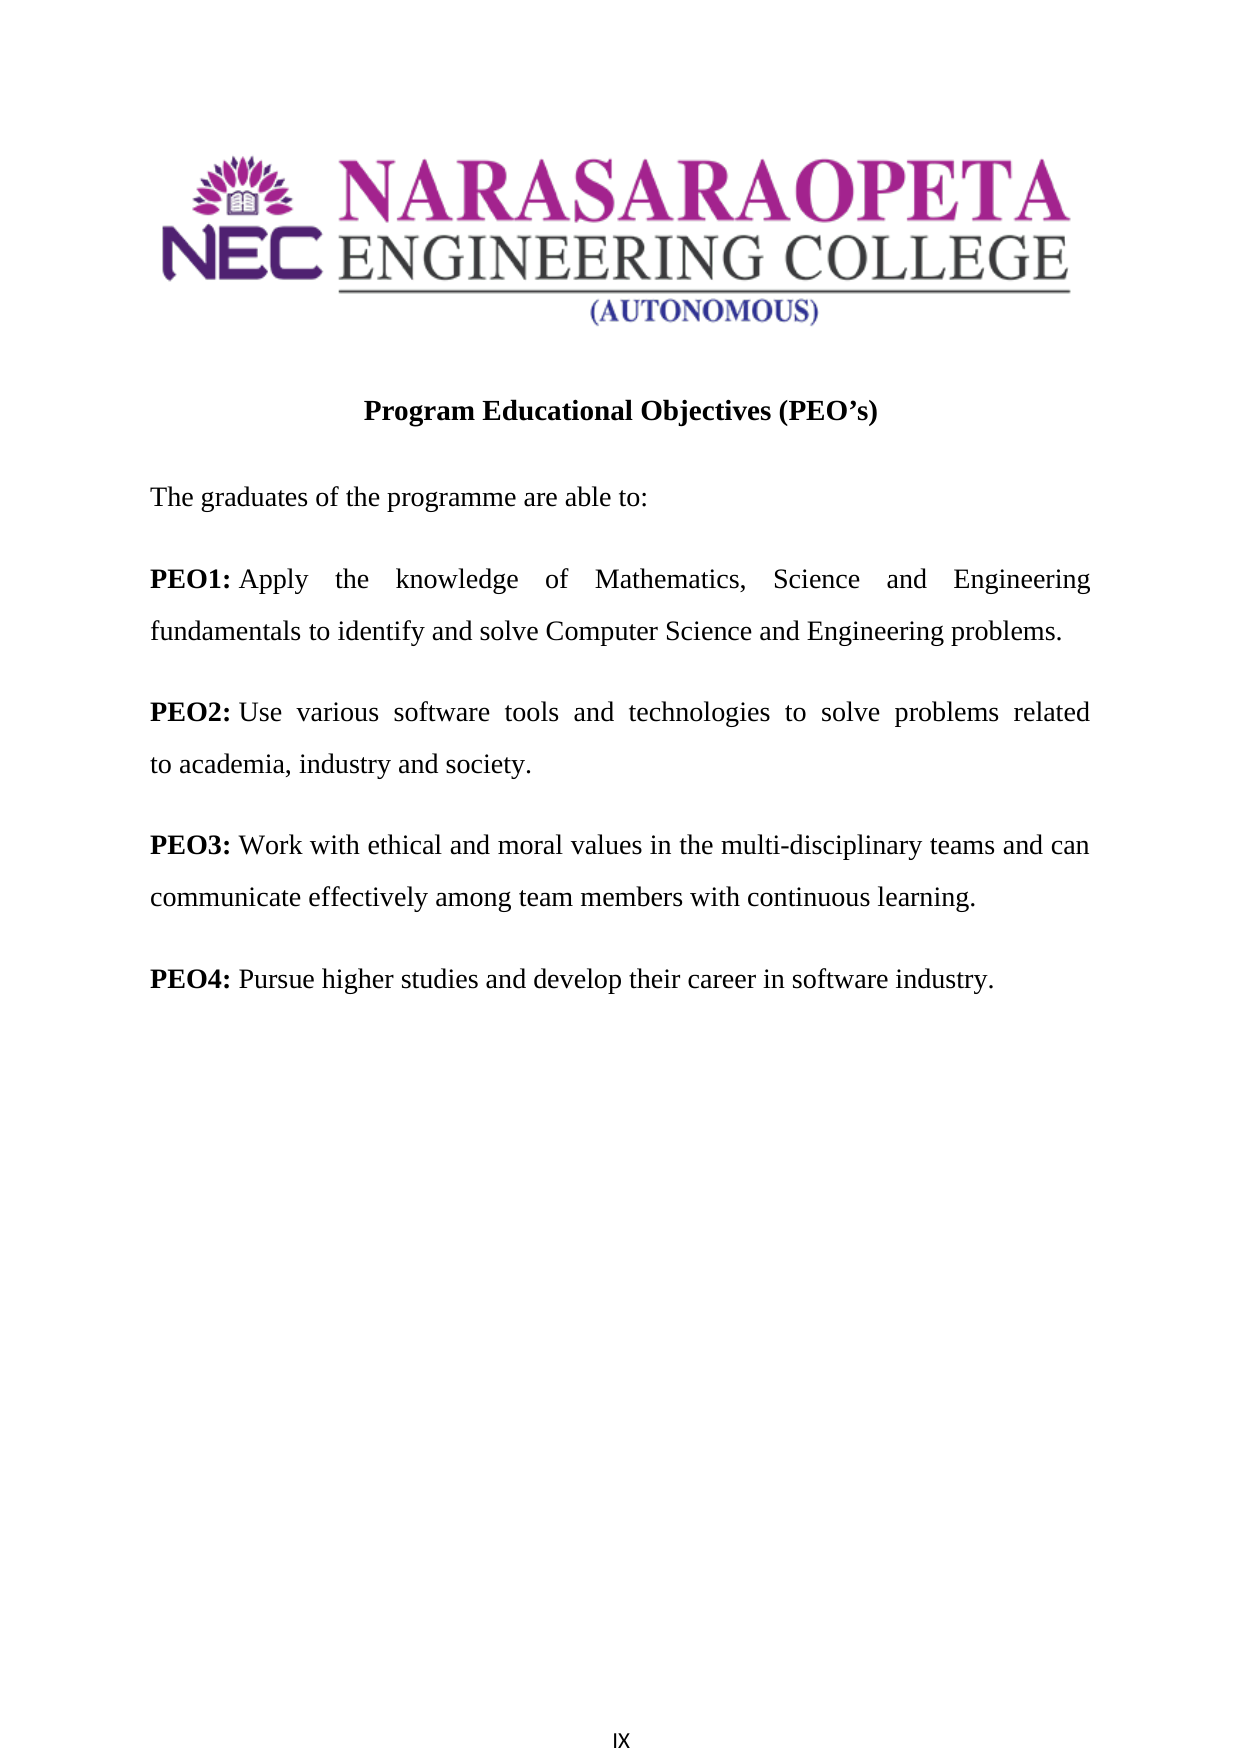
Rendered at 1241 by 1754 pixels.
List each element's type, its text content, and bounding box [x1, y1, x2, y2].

picture [150, 149, 1092, 334]
text PEO3: Work with ethical and moral values in the multi-disciplinary teams and can communicate effectively among team members with continuous learning. [150, 809, 1092, 913]
text PEO2: Use various software tools and technologies to solve problems related to academia, industry and society. [150, 675, 1092, 779]
text PEO4: Pursue higher studies and develop their career in software industry. [150, 942, 1092, 994]
text PEO1: Apply the knowledge of Mathematics, Science and Engineering fundamentals to identify and solve Computer Science and Engineering problems. [150, 542, 1092, 646]
text Program Educational Objectives (PEO’s) [150, 393, 1092, 427]
text The graduates of the programme are able to: [150, 461, 1092, 513]
